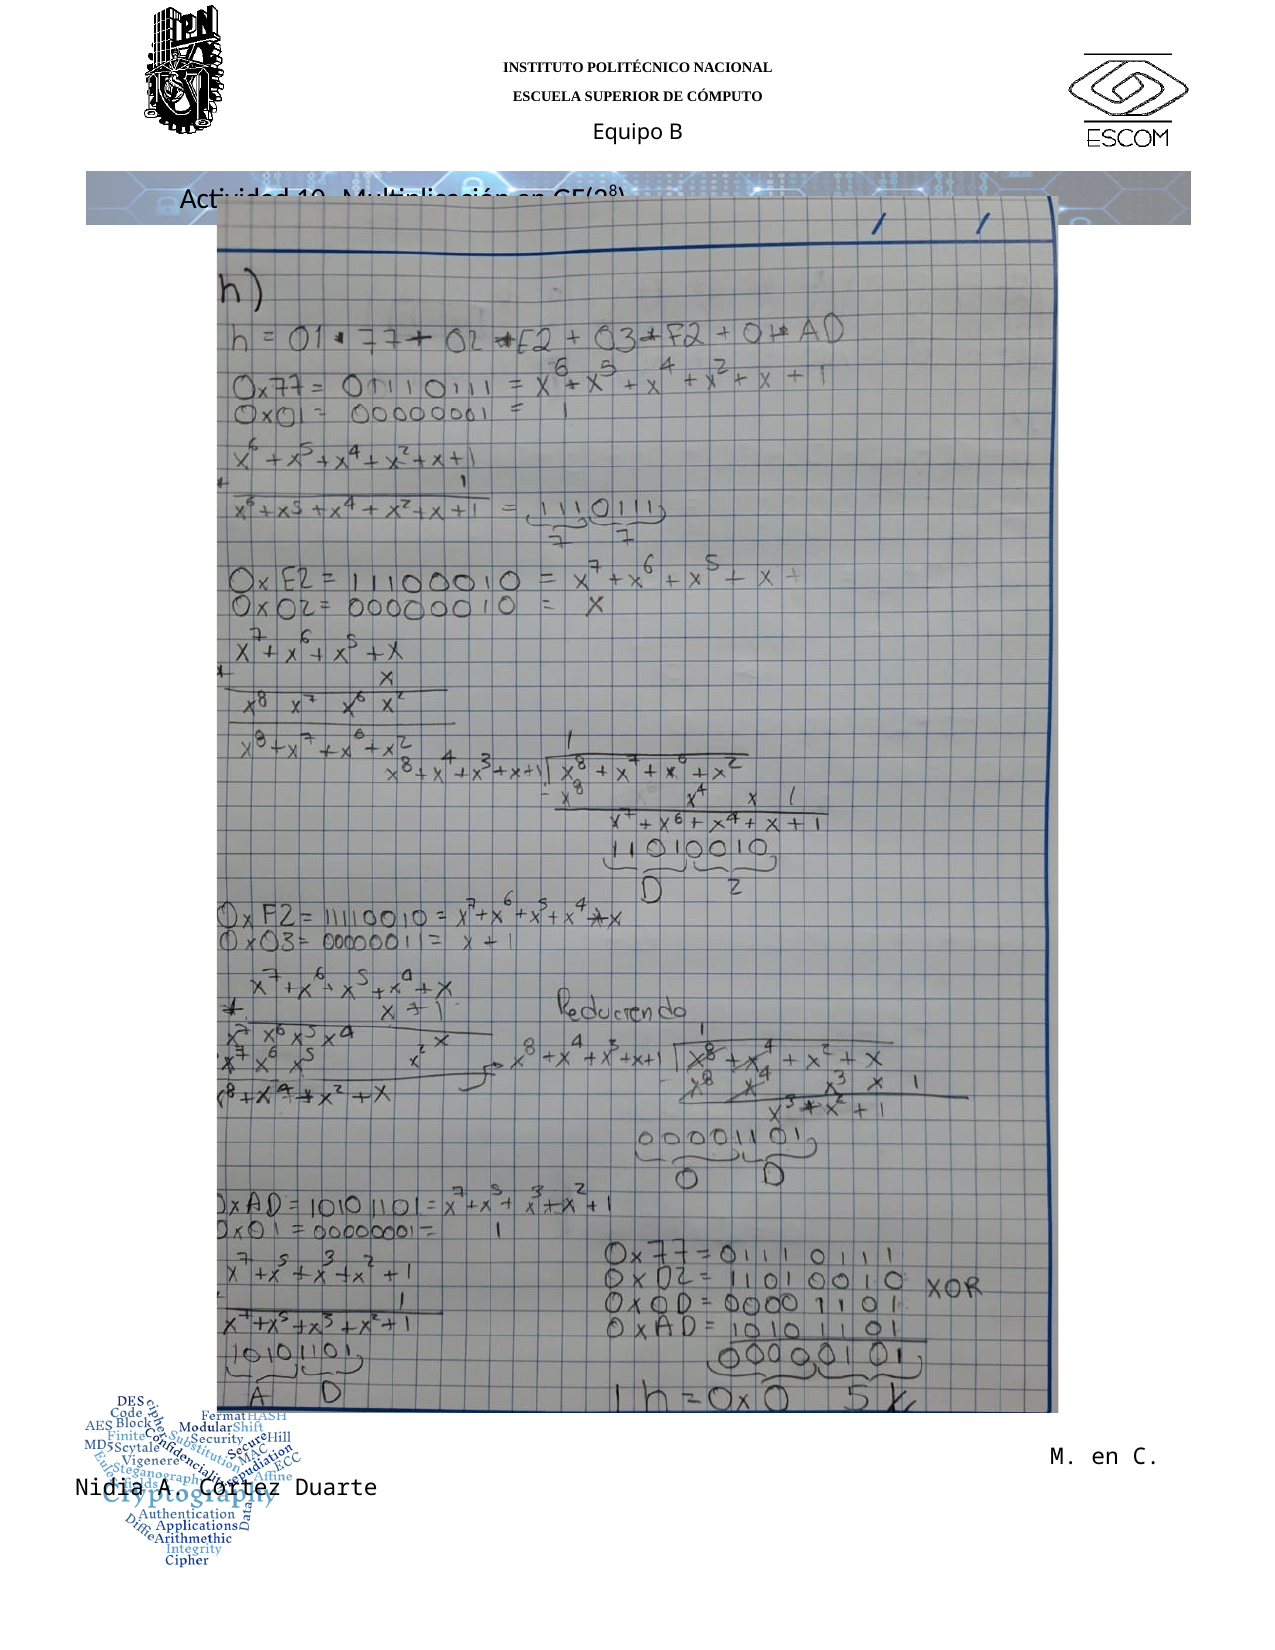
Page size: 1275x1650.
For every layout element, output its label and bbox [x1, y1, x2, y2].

picture [299, 1480, 306, 1493]
picture [140, 0, 228, 139]
picture [75, 171, 1191, 1573]
picture [1066, 49, 1191, 151]
